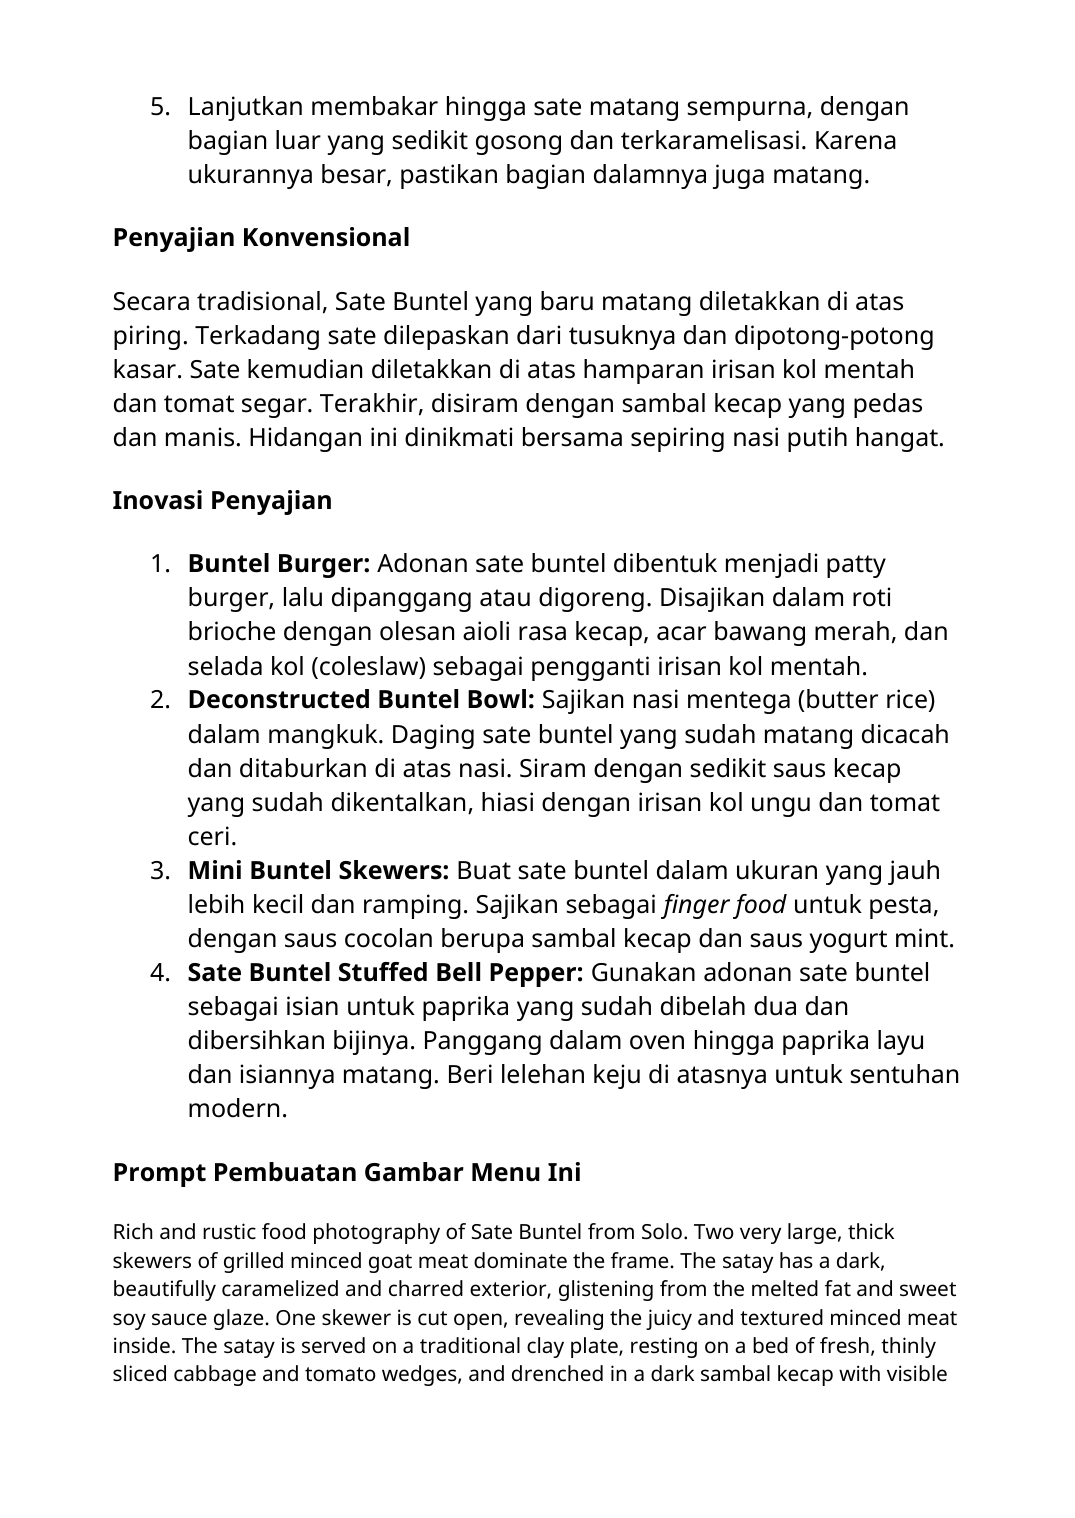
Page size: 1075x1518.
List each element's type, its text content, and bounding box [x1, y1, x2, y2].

list Deconstructed Buntel Bowl: Sajikan nasi mentega (butter rice) dalam mangkuk. Daging sate buntel yang sudah matang dicacah dan ditaburkan di atas nasi. Siram dengan sedikit saus kecap yang sudah dikentalkan, hiasi dengan irisan kol ungu dan tomat ceri. [150, 682, 962, 852]
text Inovasi Penyajian [112, 483, 962, 517]
list Sate Buntel Stuffed Bell Pepper: Gunakan adonan sate buntel sebagai isian untuk paprika yang sudah dibelah dua dan dibersihkan bijinya. Panggang dalam oven hingga paprika layu dan isiannya matang. Beri lelehan keju di atasnya untuk sentuhan modern. [150, 955, 962, 1125]
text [112, 1217, 962, 1388]
list Mini Buntel Skewers: Buat sate buntel dalam ukuran yang jauh lebih kecil dan ramping. Sajikan sebagai finger food untuk pesta, dengan saus cocolan berupa sambal kecap dan saus yogurt mint. [150, 852, 962, 955]
text Secara tradisional, Sate Buntel yang baru matang diletakkan di atas piring. Terkadang sate dilepaskan dari tusuknya dan dipotong-potong kasar. Sate kemudian diletakkan di atas hamparan irisan kol mentah dan tomat segar. Terakhir, disiram dengan sambal kecap yang pedas dan manis. Hidangan ini dinikmati bersama sepiring nasi putih hangat. [112, 283, 962, 453]
text Penyajian Konvensional [112, 220, 962, 254]
text Prompt Pembuatan Gambar Menu Ini [112, 1154, 962, 1188]
list Lanjutkan membakar hingga sate matang sempurna, dengan bagian luar yang sedikit gosong dan terkaramelisasi. Karena ukurannya besar, pastikan bagian dalamnya juga matang. [150, 89, 962, 191]
list Buntel Burger: Adonan sate buntel dibentuk menjadi patty burger, lalu dipanggang atau digoreng. Disajikan dalam roti brioche dengan olesan aioli rasa kecap, acar bawang merah, dan selada kol (coleslaw) sebagai pengganti irisan kol mentah. [150, 546, 962, 682]
